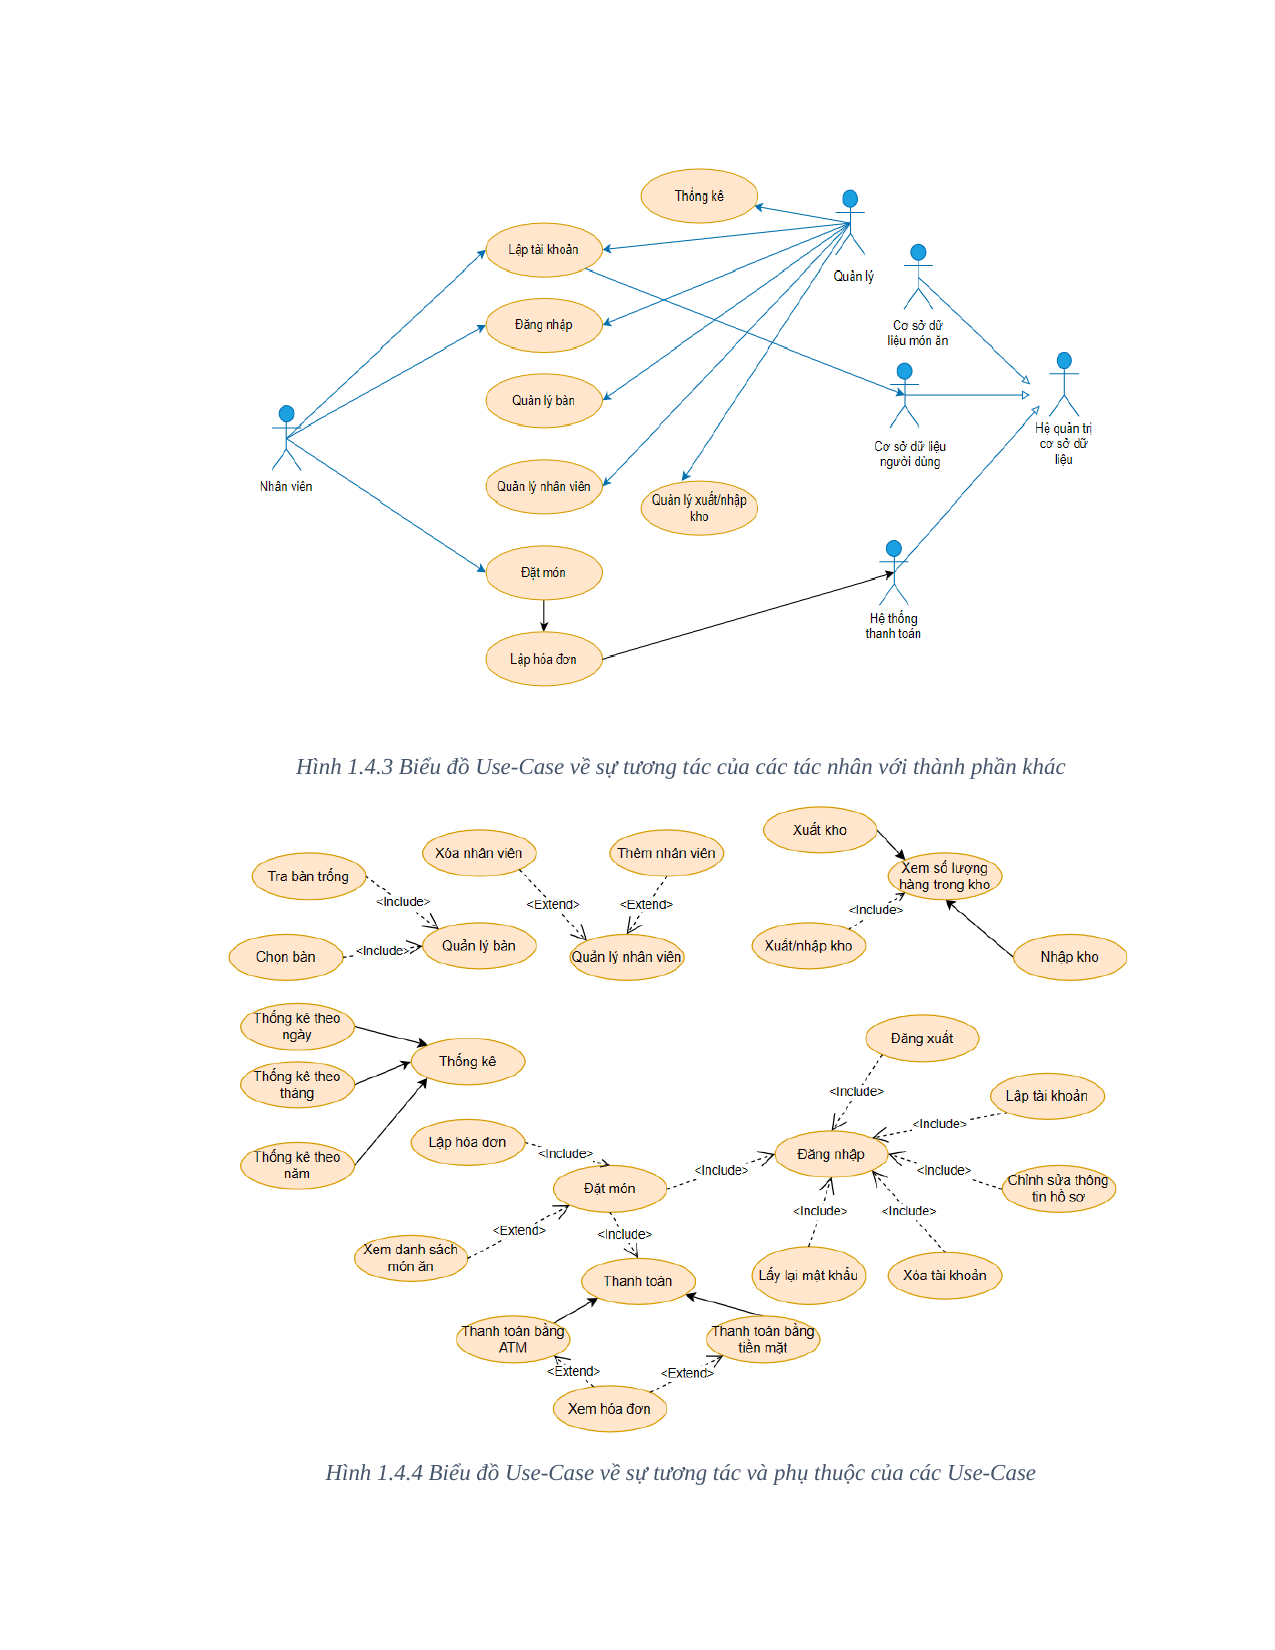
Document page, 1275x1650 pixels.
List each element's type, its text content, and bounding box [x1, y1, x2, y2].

picture [208, 118, 1155, 734]
text Hình 1.4.4 Biểu đồ Use-Case về sự tương tác và phụ thuộc của các Use-Case [207, 1458, 1157, 1485]
text Hình 1.4.3 Biểu đồ Use-Case về sự tương tác của các tác nhân với thành phần khác [207, 753, 1157, 780]
picture [207, 800, 1157, 1440]
